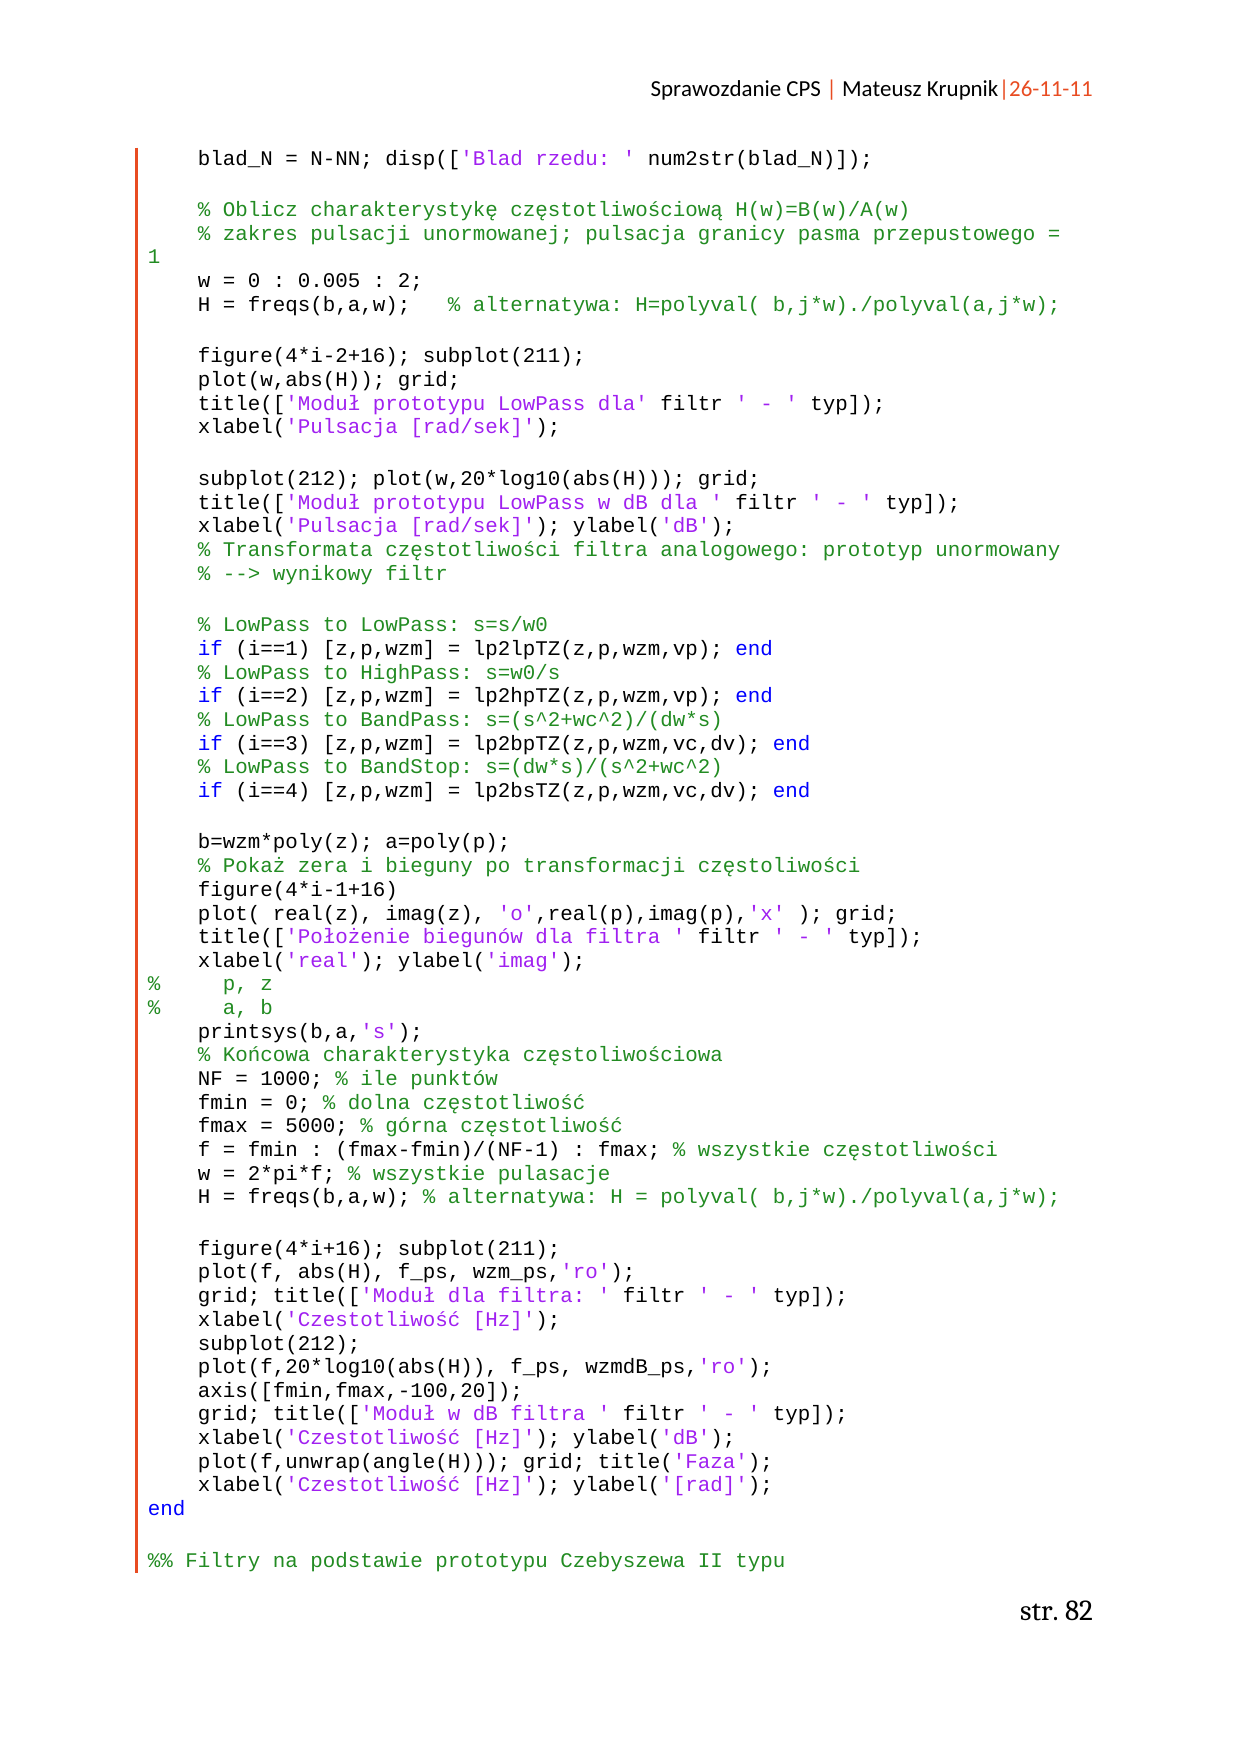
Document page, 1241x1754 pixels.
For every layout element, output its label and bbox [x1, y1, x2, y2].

table_header [138, 148, 1096, 1573]
